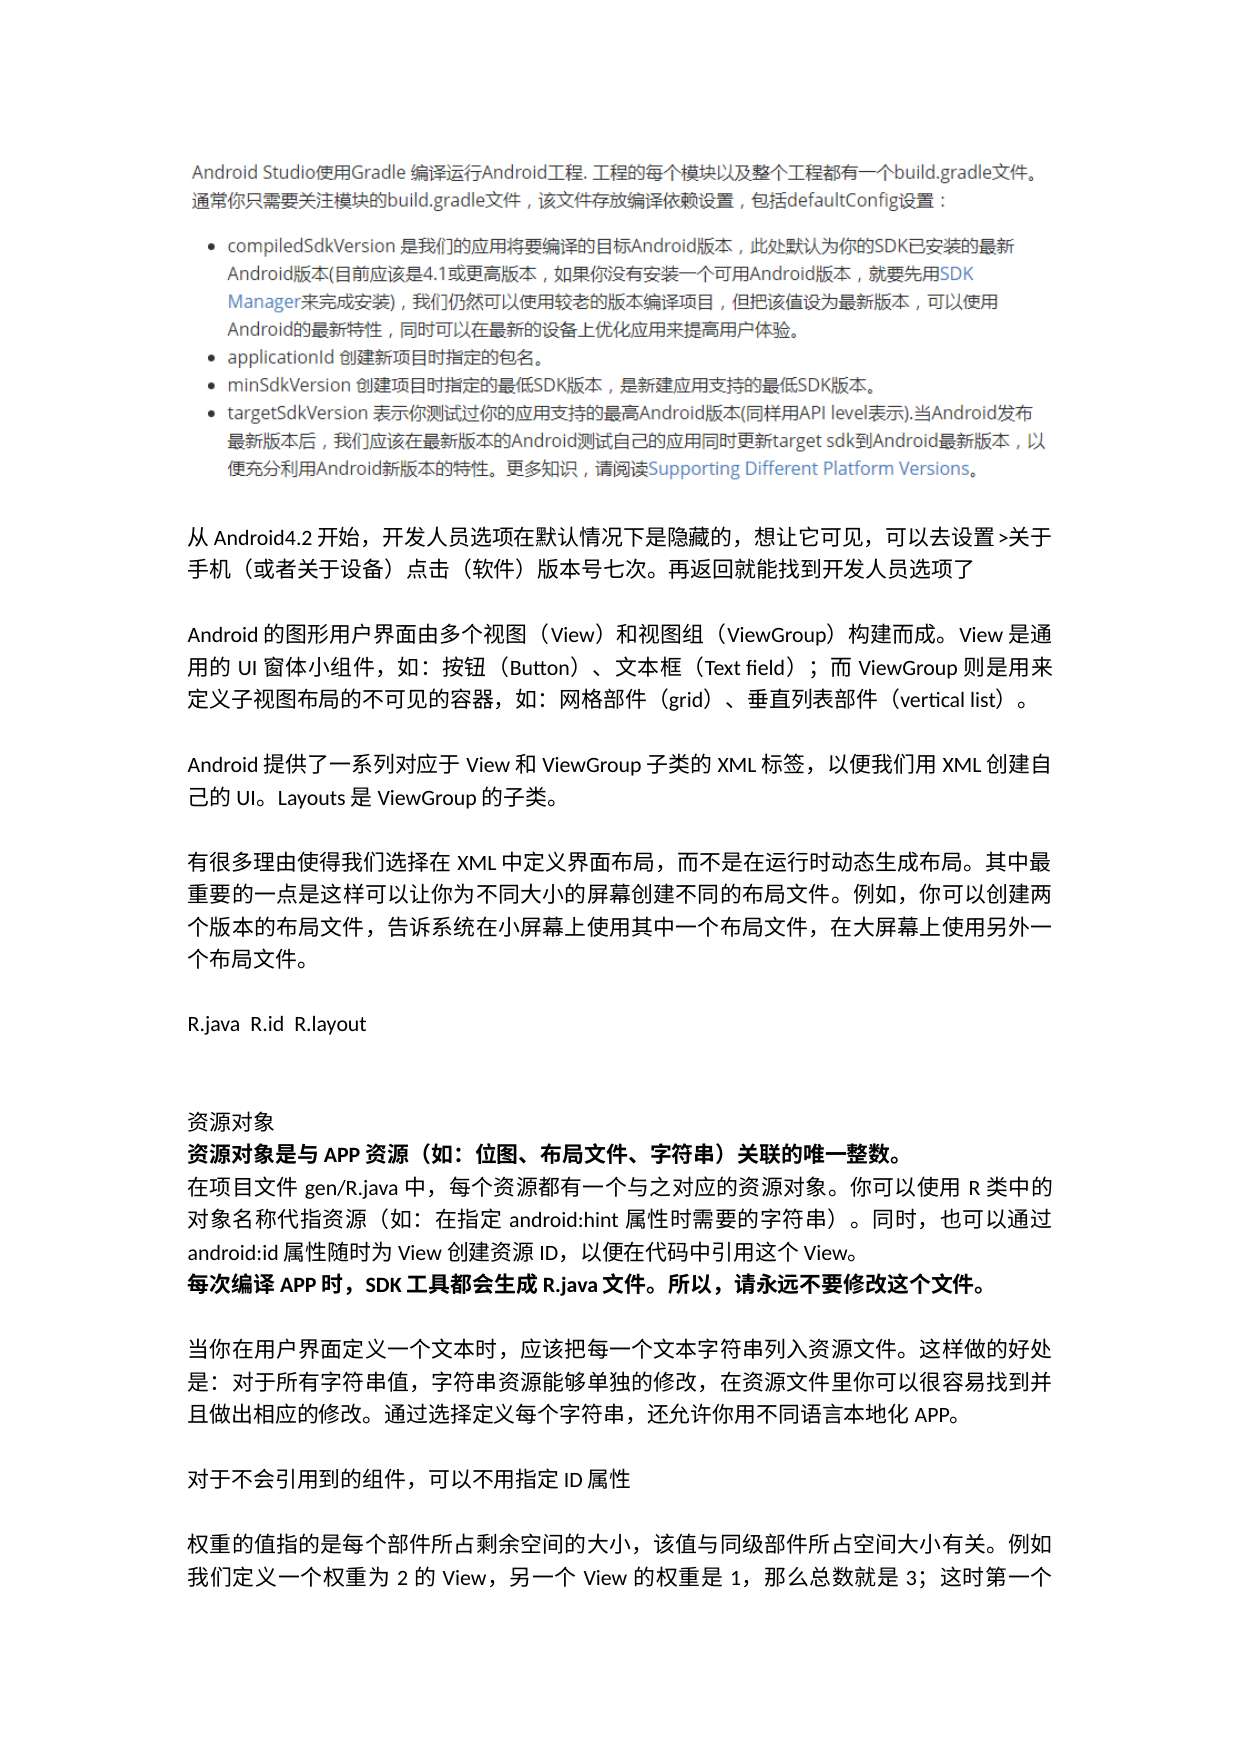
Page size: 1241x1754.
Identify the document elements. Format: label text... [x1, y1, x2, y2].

text 当你在用户界面定义一个文本时，应该把每一个文本字符串列入资源文件。这样做的好处是：对于所有字符串值，字符串资源能够单独的修改，在资源文件里你可以很容易找到并且做出相应的修改。通过选择定义每个字符串，还允许你用不同语言本地化 APP。 [187, 1332, 1053, 1429]
text 资源对象 [187, 1104, 1053, 1137]
text 每次编译 APP 时，SDK 工具都会生成 R.java 文件。所以，请永远不要修改这个文件。 [187, 1267, 1053, 1299]
text R.java R.id R.layout [187, 1007, 1053, 1039]
text 有很多理由使得我们选择在 XML 中定义界面布局，而不是在运行时动态生成布局。其中最重要的一点是这样可以让你为不同大小的屏幕创建不同的布局文件。例如，你可以创建两个版本的布局文件，告诉系统在小屏幕上使用其中一个布局文件，在大屏幕上使用另外一个布局文件。 [187, 844, 1053, 974]
text Android 的图形用户界面由多个视图（View）和视图组（ViewGroup）构建而成。View 是通用的 UI 窗体小组件，如：按钮（Button）、文本框（Text field）；而 ViewGroup 则是用来定义子视图布局的不可见的容器，如：网格部件（grid）、垂直列表部件（vertical list）。 [187, 617, 1053, 714]
text 在项目文件 gen/R.java 中，每个资源都有一个与之对应的资源对象。你可以使用 R 类中的对象名称代指资源（如：在指定 android:hint 属性时需要的字符串）。同时，也可以通过 android:id 属性随时为 View 创建资源 ID，以便在代码中引用这个 View。 [187, 1169, 1053, 1267]
text 对于不会引用到的组件，可以不用指定ID属性 [187, 1462, 1053, 1494]
text Android 提供了一系列对应于 View 和 ViewGroup 子类的 XML 标签，以便我们用 XML 创建自己的 UI。Layouts 是 ViewGroup 的子类。 [187, 747, 1053, 812]
picture [187, 162, 1052, 485]
text 资源对象是与 APP 资源（如：位图、布局文件、字符串）关联的唯一整数。 [187, 1137, 1053, 1169]
text 从Android4.2开始，开发人员选项在默认情况下是隐藏的，想让它可见，可以去设置>关于手机（或者关于设备）点击（软件）版本号七次。再返回就能找到开发人员选项了 [187, 519, 1053, 584]
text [187, 1527, 1053, 1592]
